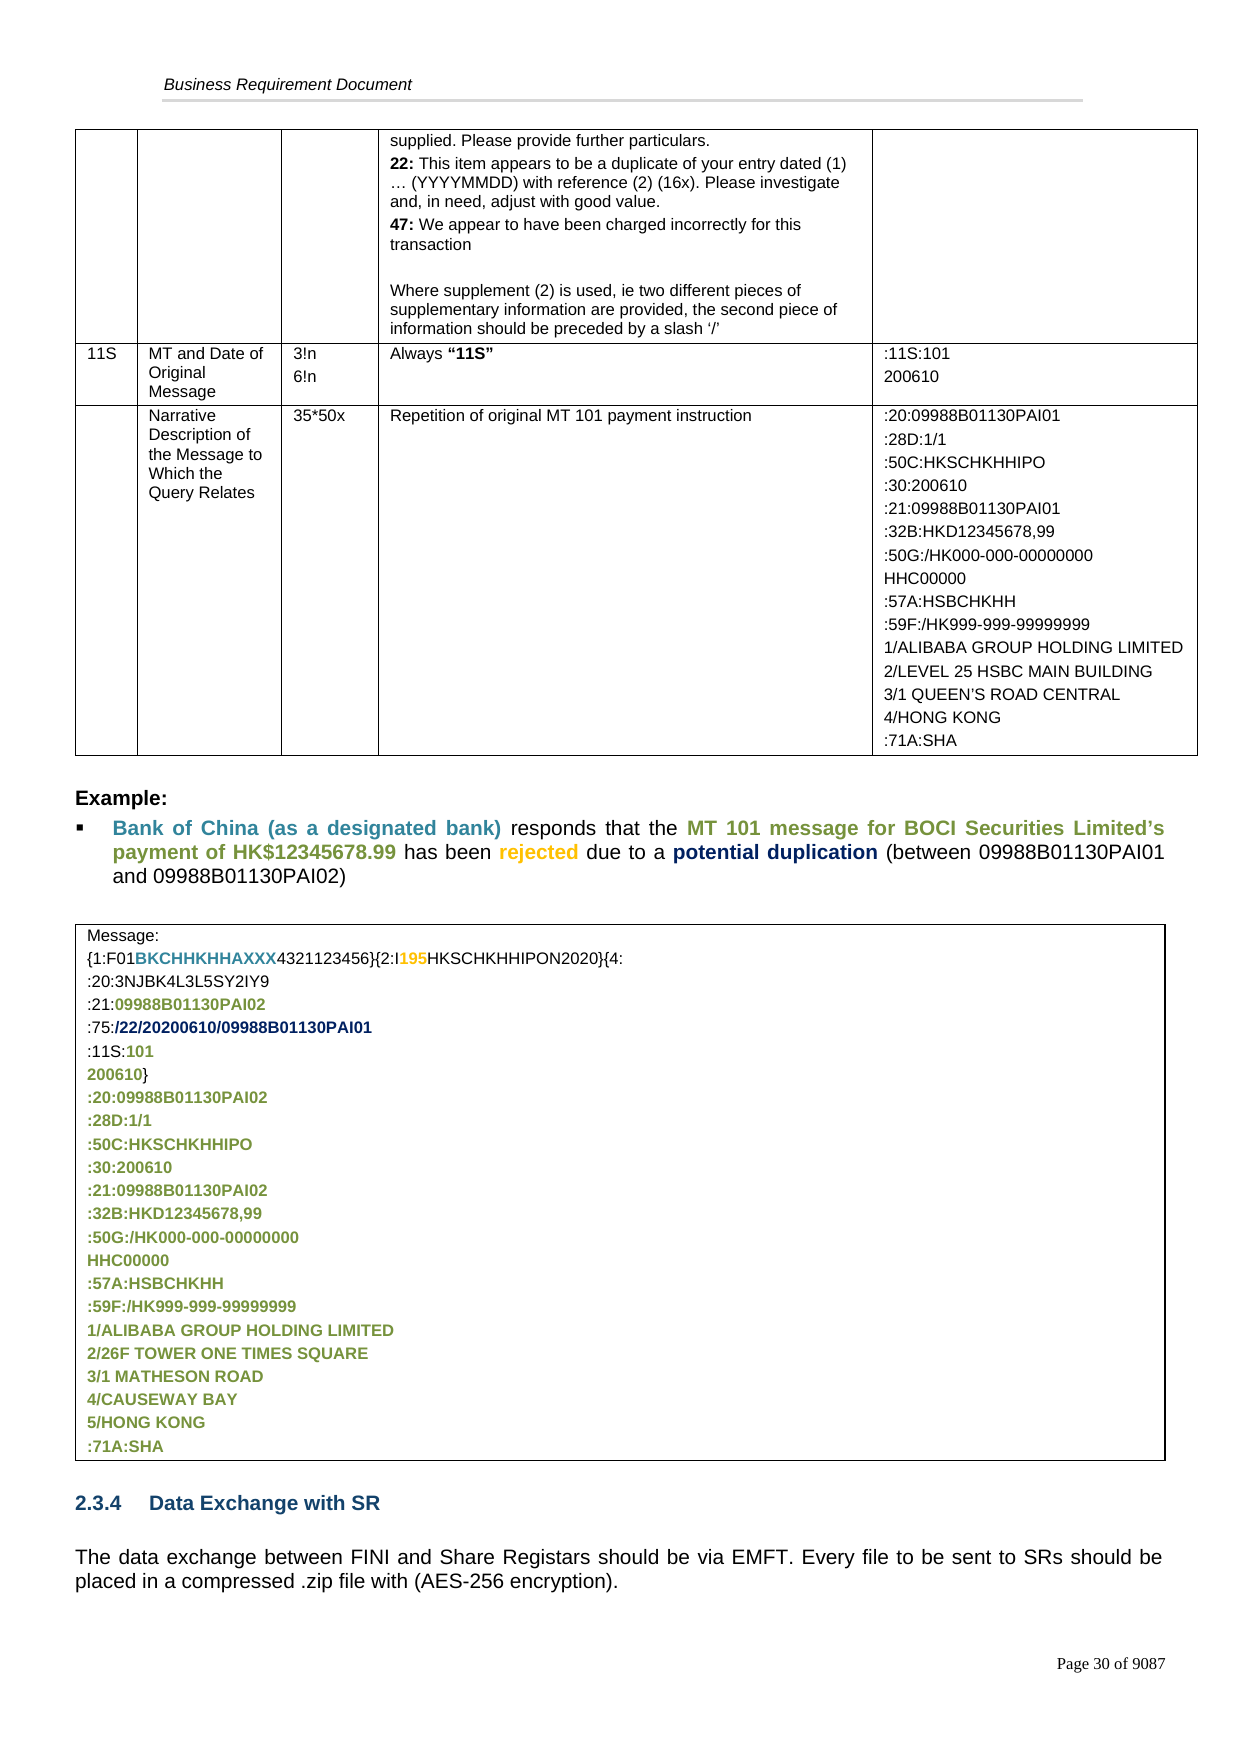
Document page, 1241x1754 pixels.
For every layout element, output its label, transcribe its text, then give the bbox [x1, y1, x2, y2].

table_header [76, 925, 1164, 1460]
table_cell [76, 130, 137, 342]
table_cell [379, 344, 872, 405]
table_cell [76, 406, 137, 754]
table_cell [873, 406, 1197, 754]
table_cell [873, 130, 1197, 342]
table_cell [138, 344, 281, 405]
list Bank of China (as a designated bank) responds that the MT 101 message for BOCI Securities Limited’s payment of HK$12345678.99 has been rejected due to a potential duplication (between 09988B01130PAI01 and 09988B01130PAI02) [75, 816, 1165, 888]
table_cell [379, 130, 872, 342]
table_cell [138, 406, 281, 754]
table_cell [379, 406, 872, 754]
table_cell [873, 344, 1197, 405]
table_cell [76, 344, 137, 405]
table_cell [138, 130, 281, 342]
text Example: [75, 786, 1165, 810]
subtitle Data Exchange with SR [75, 1491, 1165, 1515]
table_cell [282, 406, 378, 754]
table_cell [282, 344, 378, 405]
text The data exchange between FINI and Share Registars should be via EMFT. Every file to be sent to SRs should be placed in a compressed .zip file with (AES-256 encryption). [75, 1545, 1165, 1593]
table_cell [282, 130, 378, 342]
